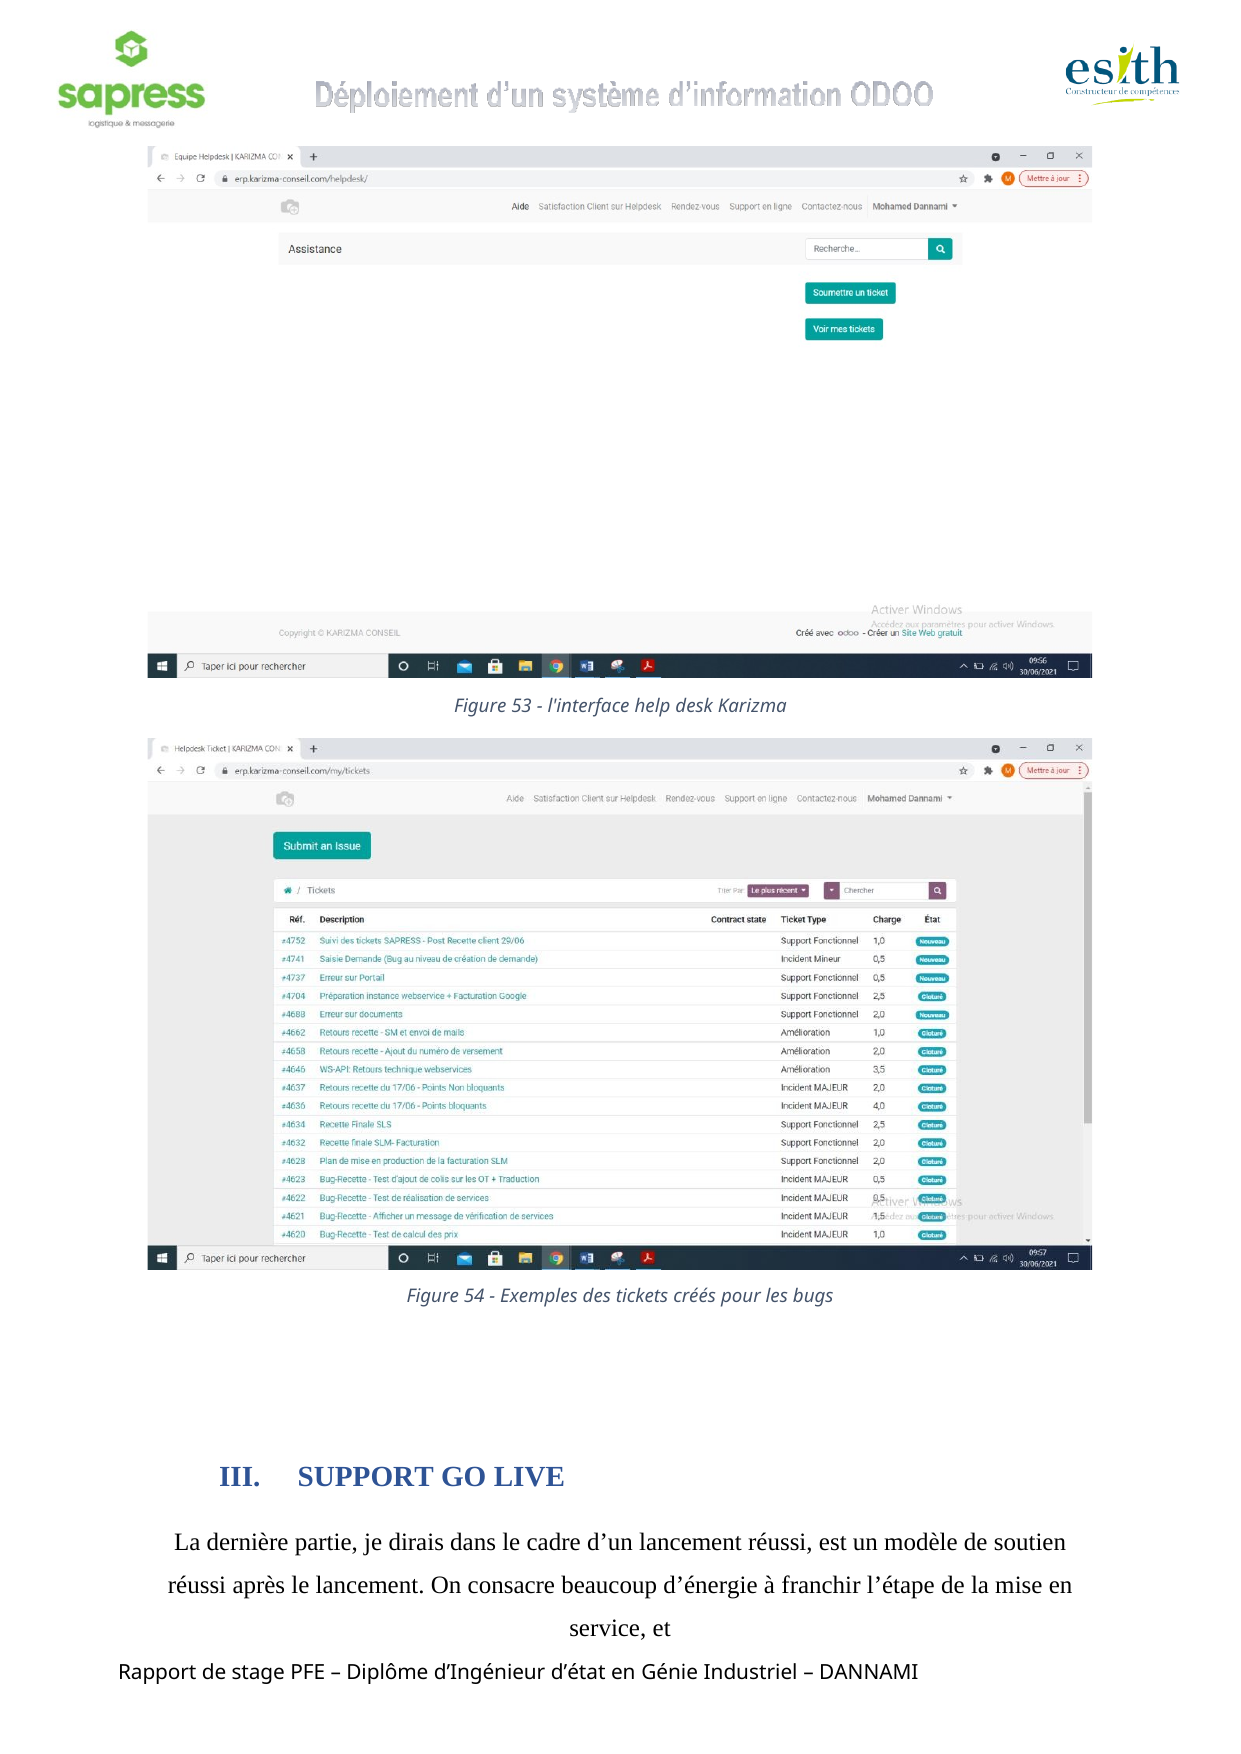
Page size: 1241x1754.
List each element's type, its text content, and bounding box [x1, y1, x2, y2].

picture [56, 29, 209, 129]
picture [1065, 40, 1180, 106]
subtitle SUPPORT GO LIVE [219, 1459, 1217, 1493]
picture [147, 738, 1093, 1270]
text Figure 53 - l'interface help desk Karizma [52, 692, 1188, 718]
picture [316, 80, 621, 113]
picture [622, 80, 933, 106]
picture [147, 146, 1093, 678]
text La dernière partie, je dirais dans le cadre d’un lancement réussi, est un modèle de soutien réussi après le lancement. On consacre beaucoup d’énergie à franchir l’étape de la mise en service, et [147, 1527, 1092, 1642]
